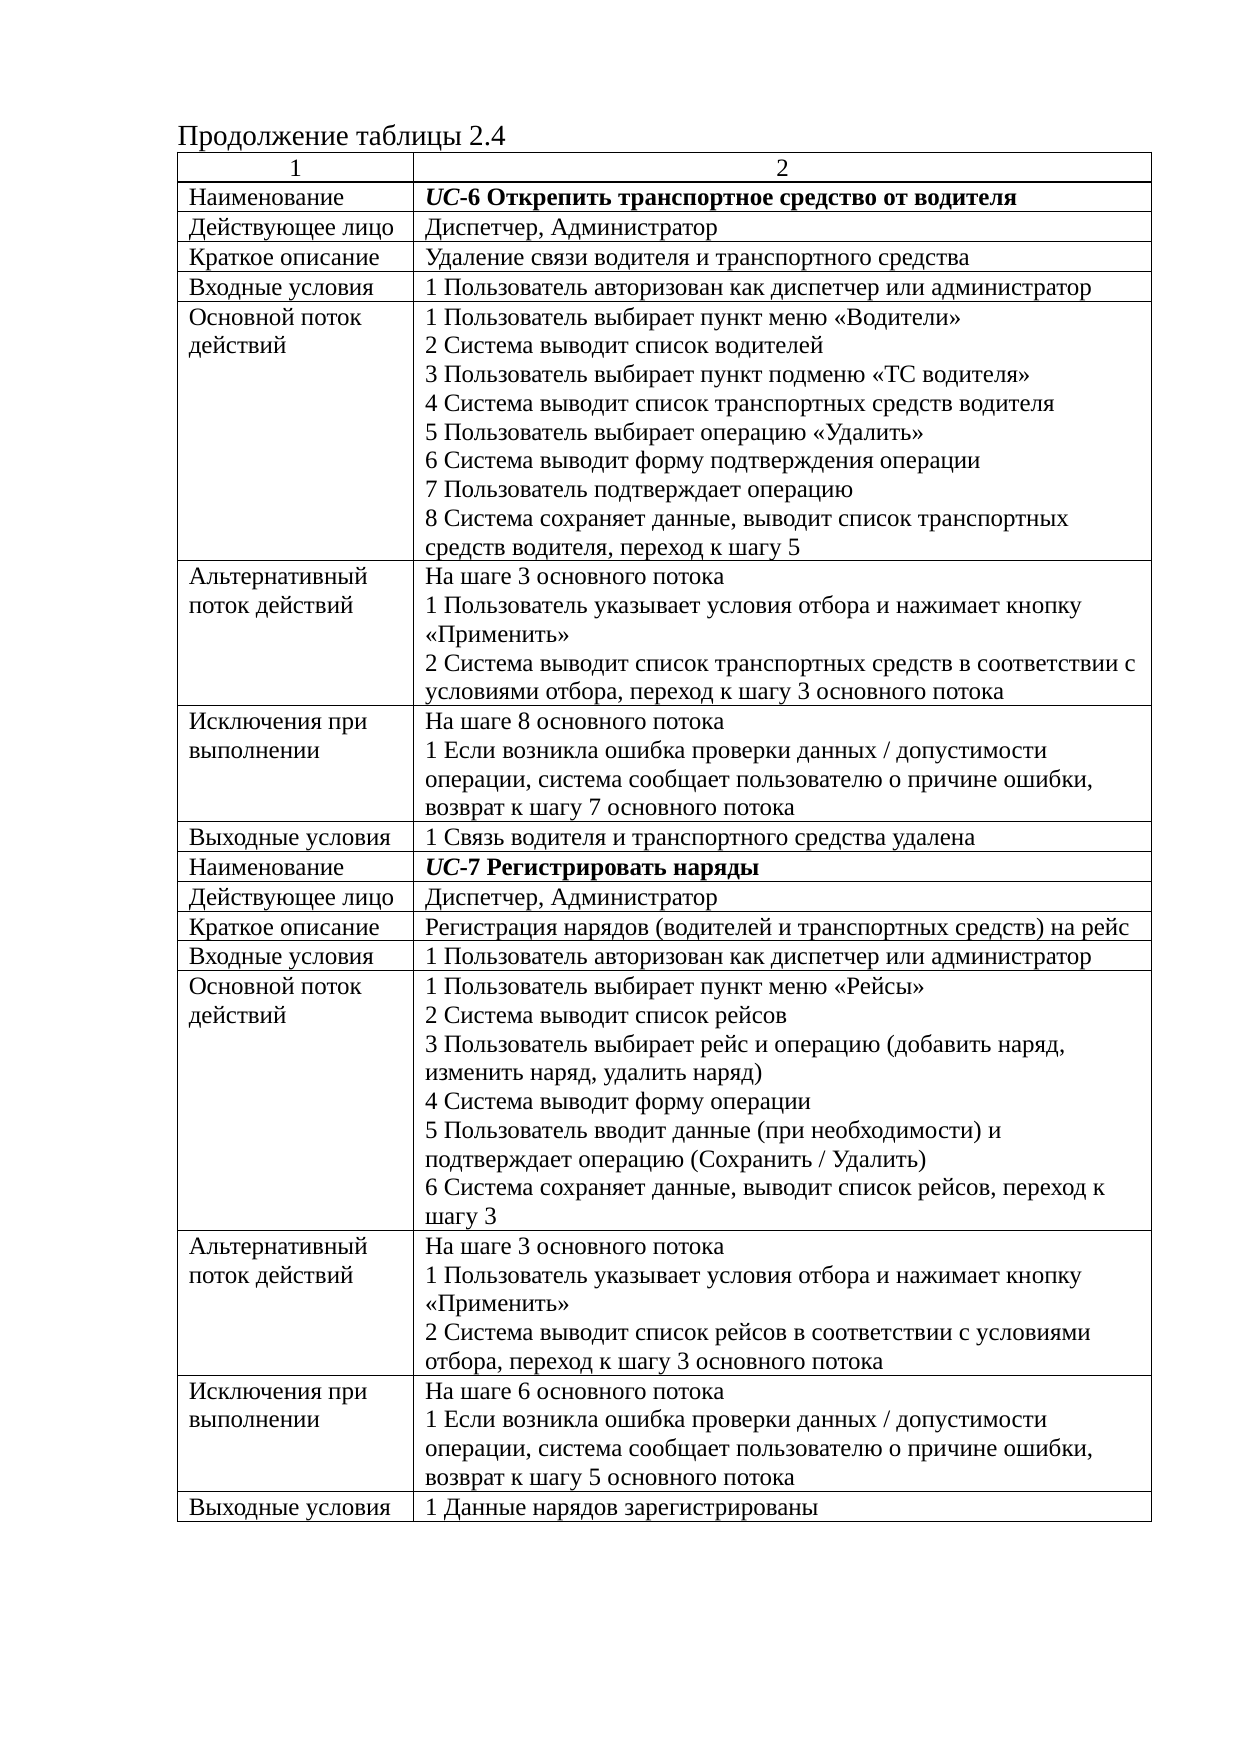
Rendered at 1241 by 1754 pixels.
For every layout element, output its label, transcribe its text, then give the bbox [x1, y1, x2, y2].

table_cell 1 Пользователь выбирает пункт меню «Рейсы» 2 Система выводит список рейсов 3 Пользователь выбирает рейс и операцию (добавить наряд, изменить наряд, удалить наряд) 4 Система выводит форму операции 5 Пользователь вводит данные (при необходимости) и подтверждает операцию (Сохранить / Удалить) 6 Система сохраняет данные, выводит список рейсов, переход к шагу 3 [414, 971, 1151, 1230]
table_cell Краткое описание [178, 912, 413, 940]
text Продолжение таблицы 2.4 [177, 118, 1152, 152]
table_cell Исключения при выполнении [178, 706, 413, 821]
table_cell На шаге 6 основного потока 1 Если возникла ошибка проверки данных / допустимости операции, система сообщает пользователю о причине ошибки, возврат к шагу 5 основного потока [414, 1376, 1151, 1491]
table_cell Альтернативный поток действий [178, 561, 413, 705]
table_cell UC-6 Открепить транспортное средство от водителя [414, 183, 1151, 211]
table_cell На шаге 3 основного потока 1 Пользователь указывает условия отбора и нажимает кнопку «Применить» 2 Система выводит список транспортных средств в соответствии с условиями отбора, переход к шагу 3 основного потока [414, 561, 1151, 705]
table_cell Регистрация нарядов (водителей и транспортных средств) на рейс [414, 912, 1151, 940]
table_cell 1 Данные нарядов зарегистрированы [414, 1492, 1151, 1521]
table_cell Выходные условия [178, 1492, 413, 1521]
table_cell Входные условия [178, 941, 413, 970]
table_cell Основной поток действий [178, 971, 413, 1230]
table_header 1 [178, 153, 413, 181]
table_cell Выходные условия [178, 822, 413, 851]
table_cell Диспетчер, Администратор [414, 212, 1151, 241]
table_cell UC-7 Регистрировать наряды [414, 852, 1151, 881]
table_cell 1 Пользователь авторизован как диспетчер или администратор [414, 272, 1151, 301]
table_cell Действующее лицо [178, 212, 413, 241]
table_cell Исключения при выполнении [178, 1376, 413, 1491]
table_header 2 [414, 153, 1151, 181]
table_cell На шаге 8 основного потока 1 Если возникла ошибка проверки данных / допустимости операции, система сообщает пользователю о причине ошибки, возврат к шагу 7 основного потока [414, 706, 1151, 821]
table_cell На шаге 3 основного потока 1 Пользователь указывает условия отбора и нажимает кнопку «Применить» 2 Система выводит список рейсов в соответствии с условиями отбора, переход к шагу 3 основного потока [414, 1231, 1151, 1375]
table_cell Входные условия [178, 272, 413, 301]
table_cell Основной поток действий [178, 302, 413, 560]
table_cell 1 Пользователь авторизован как диспетчер или администратор [414, 941, 1151, 970]
table_cell Альтернативный поток действий [178, 1231, 413, 1375]
table_cell Удаление связи водителя и транспортного средства [414, 242, 1151, 271]
table_cell 1 Связь водителя и транспортного средства удалена [414, 822, 1151, 851]
table_cell Диспетчер, Администратор [414, 882, 1151, 911]
table_cell Наименование [178, 852, 413, 881]
table_cell Наименование [178, 183, 413, 211]
table_cell Действующее лицо [178, 882, 413, 911]
table_cell Краткое описание [178, 242, 413, 271]
table_cell 1 Пользователь выбирает пункт меню «Водители» 2 Система выводит список водителей 3 Пользователь выбирает пункт подменю «ТС водителя» 4 Система выводит список транспортных средств водителя 5 Пользователь выбирает операцию «Удалить» 6 Система выводит форму подтверждения операции 7 Пользователь подтверждает операцию 8 Система сохраняет данные, выводит список транспортных средств водителя, переход к шагу 5 [414, 302, 1151, 560]
